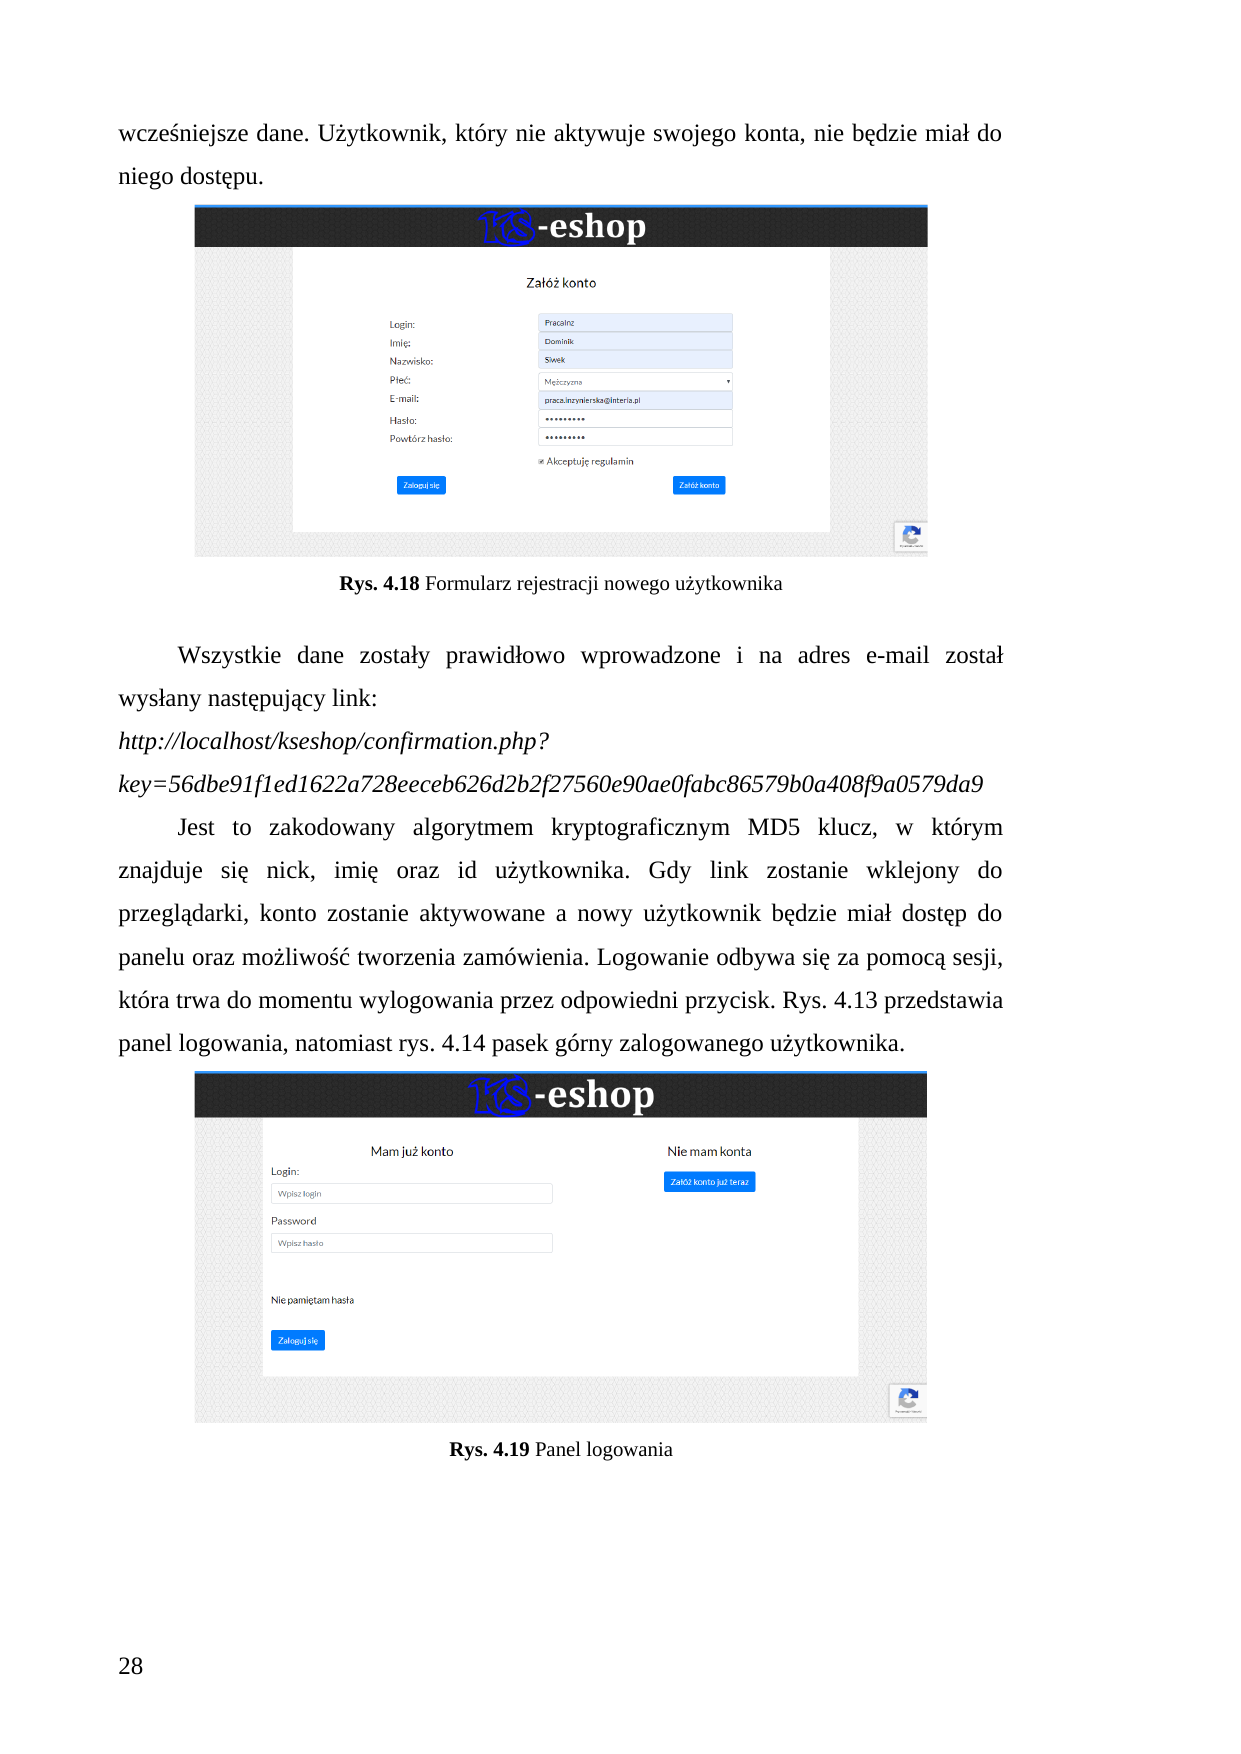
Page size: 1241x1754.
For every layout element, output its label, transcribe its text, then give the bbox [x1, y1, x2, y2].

picture [194, 204, 928, 557]
text Wszystkie dane zostały prawidłowo wprowadzone i na adres e-mail został wysłany następujący link: http://localhost/kseshop/confirmation.php? key=56dbe91f1ed1622a728eeceb626d2b2f27560e90ae0fabc86579b0a408f9a0579da9 [118, 640, 1004, 798]
picture [194, 1071, 928, 1423]
text Jest to zakodowany algorytmem kryptograficznym MD5 klucz, w którym znajduje się nick, imię oraz id użytkownika. Gdy link zostanie wklejony do przeglądarki, konto zostanie aktywowane a nowy użytkownik będzie miał dostęp do panelu oraz możliwość tworzenia zamówienia. Logowanie odbywa się za pomocą sesji, która trwa do momentu wylogowania przez odpowiedni przycisk. Rys. 4.13 przedstawia panel logowania, natomiast rys. 4.14 pasek górny zalogowanego użytkownika. [118, 812, 1004, 1057]
